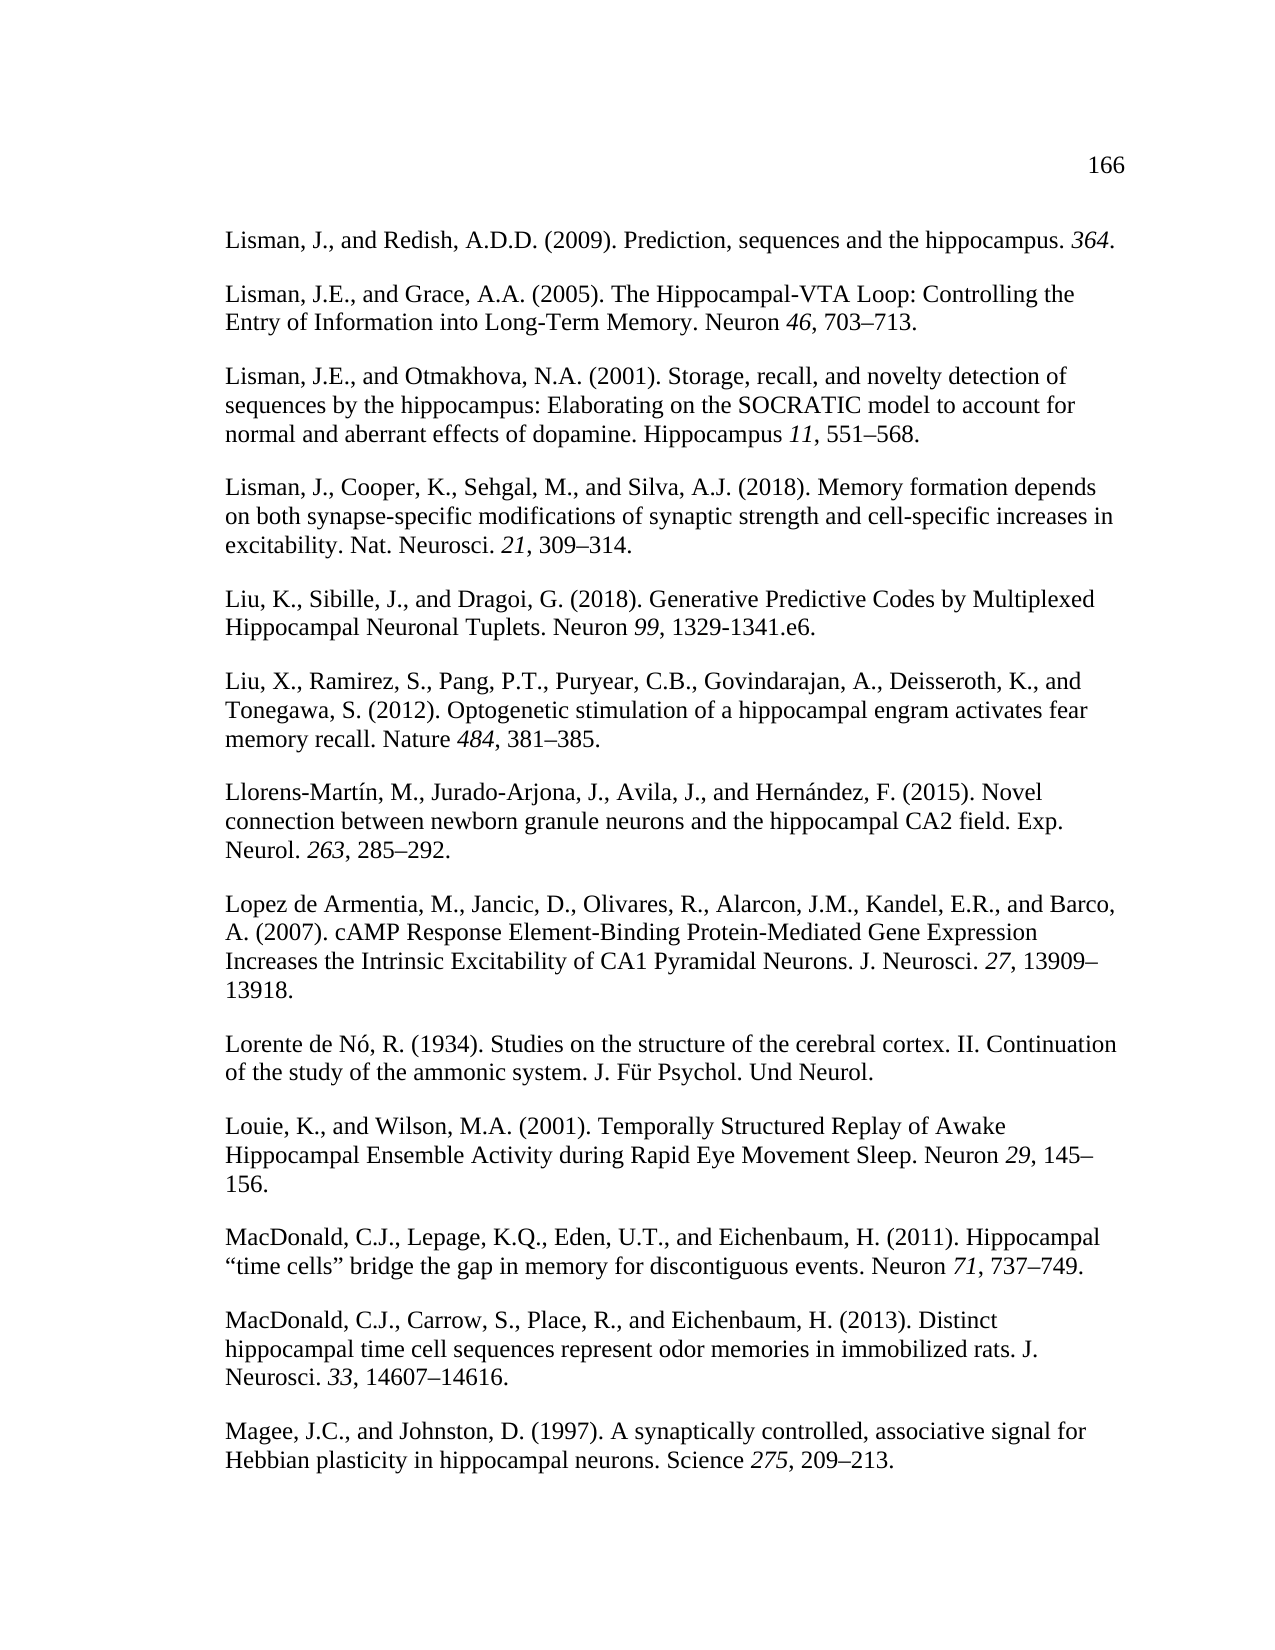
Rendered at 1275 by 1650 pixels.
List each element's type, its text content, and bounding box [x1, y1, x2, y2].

text Lorente de Nó, R. (1934). Studies on the structure of the cerebral cortex. II. Continuation of the study of the ammonic system. J. Für Psychol. Und Neurol. [225, 1029, 1125, 1086]
text MacDonald, C.J., Carrow, S., Place, R., and Eichenbaum, H. (2013). Distinct hippocampal time cell sequences represent odor memories in immobilized rats. J. Neurosci. 33, 14607–14616. [225, 1305, 1125, 1391]
text Liu, K., Sibille, J., and Dragoi, G. (2018). Generative Predictive Codes by Multiplexed Hippocampal Neuronal Tuplets. Neuron 99, 1329-1341.e6. [225, 584, 1125, 641]
text MacDonald, C.J., Lepage, K.Q., Eden, U.T., and Eichenbaum, H. (2011). Hippocampal “time cells” bridge the gap in memory for discontiguous events. Neuron 71, 737–749. [225, 1222, 1125, 1280]
text Louie, K., and Wilson, M.A. (2001). Temporally Structured Replay of Awake Hippocampal Ensemble Activity during Rapid Eye Movement Sleep. Neuron 29, 145–156. [225, 1111, 1125, 1197]
text Llorens-Martín, M., Jurado-Arjona, J., Avila, J., and Hernández, F. (2015). Novel connection between newborn granule neurons and the hippocampal CA2 field. Exp. Neurol. 263, 285–292. [225, 777, 1125, 864]
text Magee, J.C., and Johnston, D. (1997). A synaptically controlled, associative signal for Hebbian plasticity in hippocampal neurons. Science 275, 209–213. [225, 1416, 1125, 1474]
text Liu, X., Ramirez, S., Pang, P.T., Puryear, C.B., Govindarajan, A., Deisseroth, K., and Tonegawa, S. (2012). Optogenetic stimulation of a hippocampal engram activates fear memory recall. Nature 484, 381–385. [225, 666, 1125, 752]
text Lisman, J.E., and Otmakhova, N.A. (2001). Storage, recall, and novelty detection of sequences by the hippocampus: Elaborating on the SOCRATIC model to account for normal and aberrant effects of dopamine. Hippocampus 11, 551–568. [225, 361, 1125, 447]
text Lisman, J., and Redish, A.D.D. (2009). Prediction, sequences and the hippocampus. 364. [225, 225, 1125, 254]
text Lopez de Armentia, M., Jancic, D., Olivares, R., Alarcon, J.M., Kandel, E.R., and Barco, A. (2007). cAMP Response Element-Binding Protein-Mediated Gene Expression Increases the Intrinsic Excitability of CA1 Pyramidal Neurons. J. Neurosci. 27, 13909–13918. [225, 889, 1125, 1004]
text Lisman, J., Cooper, K., Sehgal, M., and Silva, A.J. (2018). Memory formation depends on both synapse-specific modifications of synaptic strength and cell-specific increases in excitability. Nat. Neurosci. 21, 309–314. [225, 472, 1125, 559]
text Lisman, J.E., and Grace, A.A. (2005). The Hippocampal-VTA Loop: Controlling the Entry of Information into Long-Term Memory. Neuron 46, 703–713. [225, 279, 1125, 336]
